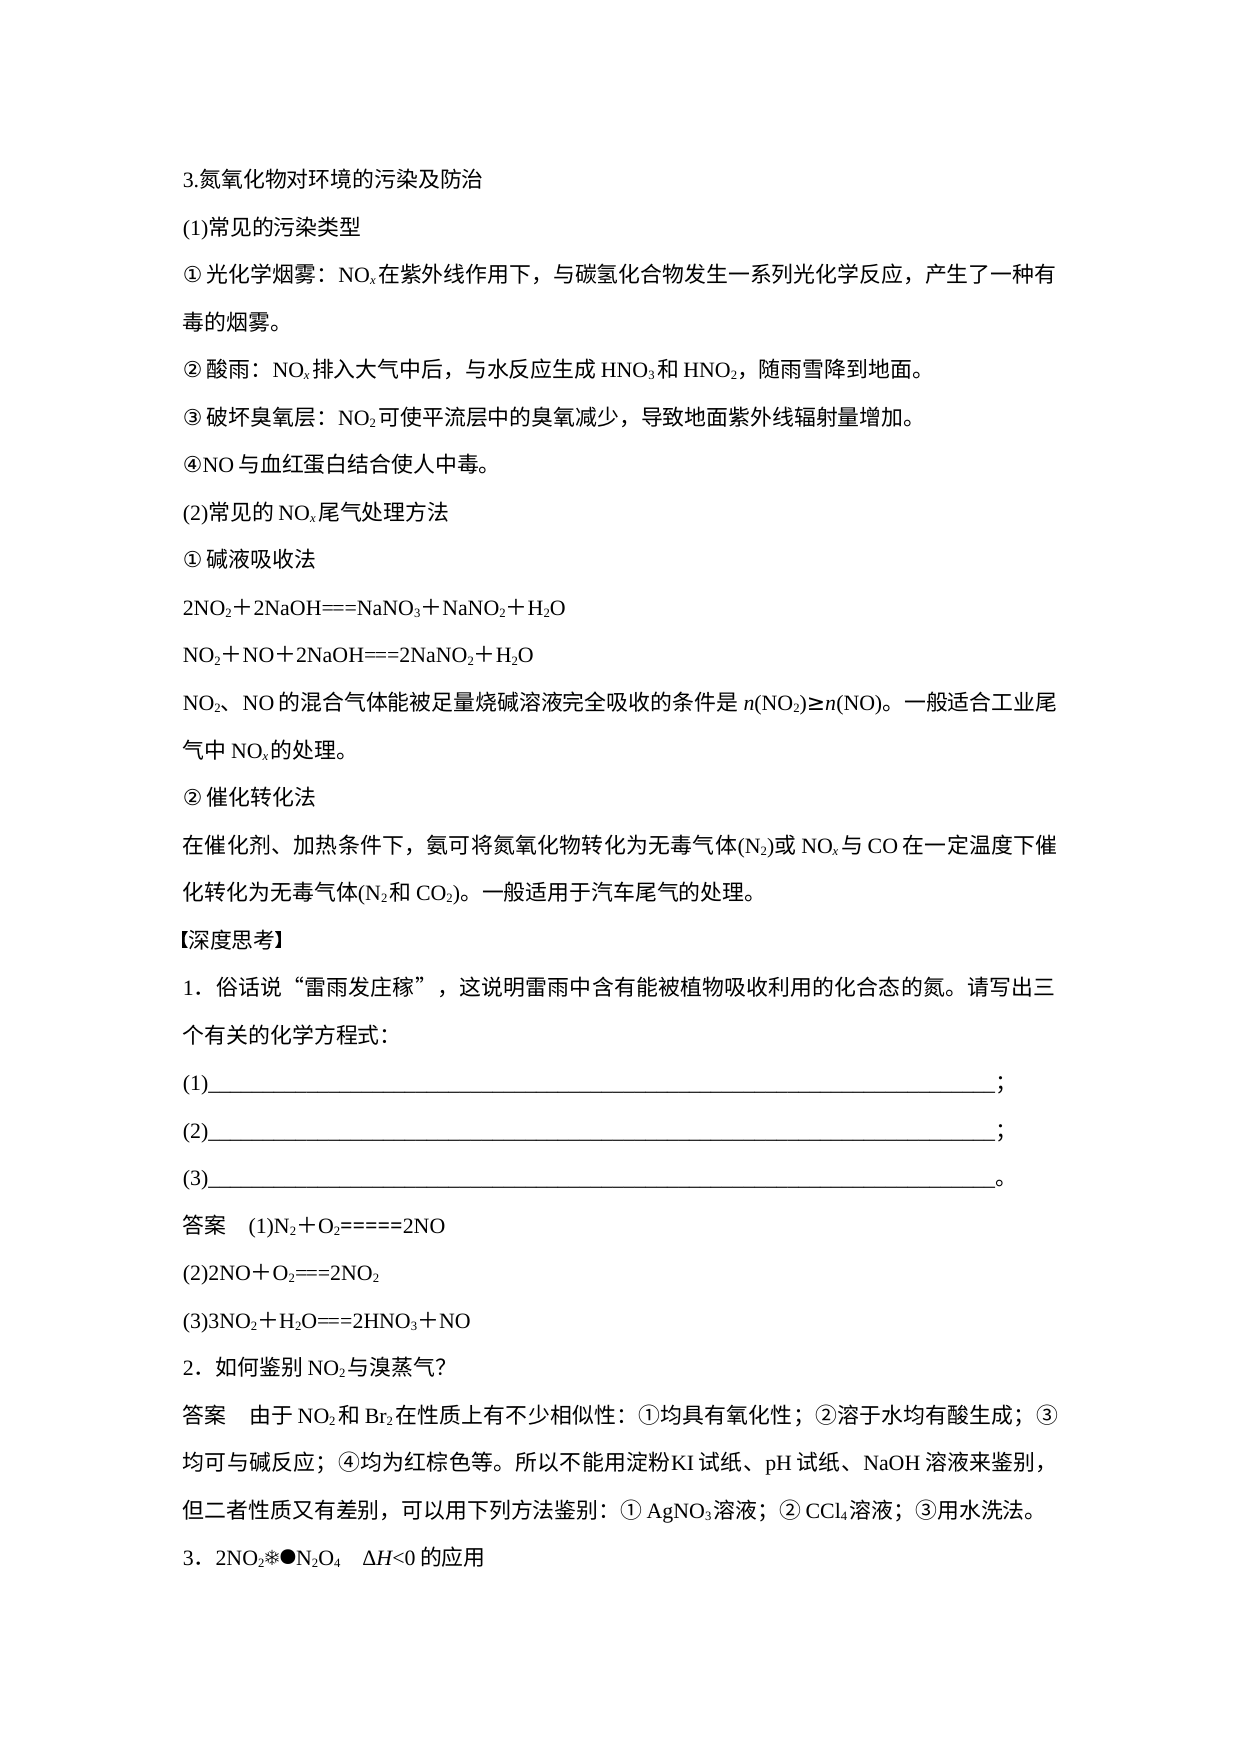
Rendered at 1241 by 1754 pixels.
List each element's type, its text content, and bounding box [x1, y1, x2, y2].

text 3．2NO2N2O4 ΔH<0的应用 [183, 1540, 1058, 1572]
text (2)常见的NOx尾气处理方法 [183, 495, 1058, 527]
text NO2、NO的混合气体能被足量烧碱溶液完全吸收的条件是n(NO2)≥n(NO)。一般适合工业尾气中NOx的处理。 [183, 685, 1058, 764]
text ①光化学烟雾：NOx在紫外线作用下，与碳氢化合物发生一系列光化学反应，产生了一种有毒的烟雾。 [183, 257, 1058, 336]
text (1)________________________________________________________________________； [183, 1065, 1058, 1097]
text 在催化剂、加热条件下，氨可将氮氧化物转化为无毒气体(N2)或NOx与CO在一定温度下催化转化为无毒气体(N2和CO2)。一般适用于汽车尾气的处理。 [183, 828, 1058, 907]
text ③破坏臭氧层：NO2可使平流层中的臭氧减少，导致地面紫外线辐射量增加。 [183, 400, 1058, 431]
text 2．如何鉴别NO2与溴蒸气？ [183, 1350, 1058, 1382]
text ②酸雨：NOx排入大气中后，与水反应生成HNO3和HNO2，随雨雪降到地面。 [183, 352, 1058, 384]
text NO2＋NO＋2NaOH===2NaNO2＋H2O [183, 637, 1058, 669]
text ①碱液吸收法 [183, 542, 1058, 574]
picture [275, 931, 281, 948]
text 答案 (1)N2＋O22NO [183, 1208, 1058, 1239]
text (1)常见的污染类型 [183, 209, 1058, 241]
text ②催化转化法 [183, 780, 1058, 812]
text 答案 由于NO2和Br2在性质上有不少相似性：①均具有氧化性；②溶于水均有酸生成；③均可与碱反应；④均为红棕色等。所以不能用淀粉­KI试纸、pH试纸、NaOH溶液来鉴别，但二者性质又有差别，可以用下列方法鉴别：①AgNO3溶液；②CCl4溶液；③用水洗法。 [183, 1398, 1058, 1524]
text (2)2NO＋O2===2NO2 [183, 1255, 1058, 1287]
text 2NO2＋2NaOH===NaNO3＋NaNO2＋H2O [183, 590, 1058, 622]
picture [182, 931, 188, 948]
text 深度思考 [183, 923, 1058, 954]
text (3)________________________________________________________________________。 [183, 1160, 1058, 1192]
text 3.氮氧化物对环境的污染及防治 [183, 162, 1058, 194]
text 1．俗话说“雷雨发庄稼”，这说明雷雨中含有能被植物吸收利用的化合态的氮。请写出三个有关的化学方程式： [183, 970, 1058, 1049]
text (3)3NO2＋H2O===2HNO3＋NO [183, 1303, 1058, 1334]
text (2)________________________________________________________________________； [183, 1113, 1058, 1144]
text ④NO与血红蛋白结合使人中毒。 [183, 447, 1058, 479]
